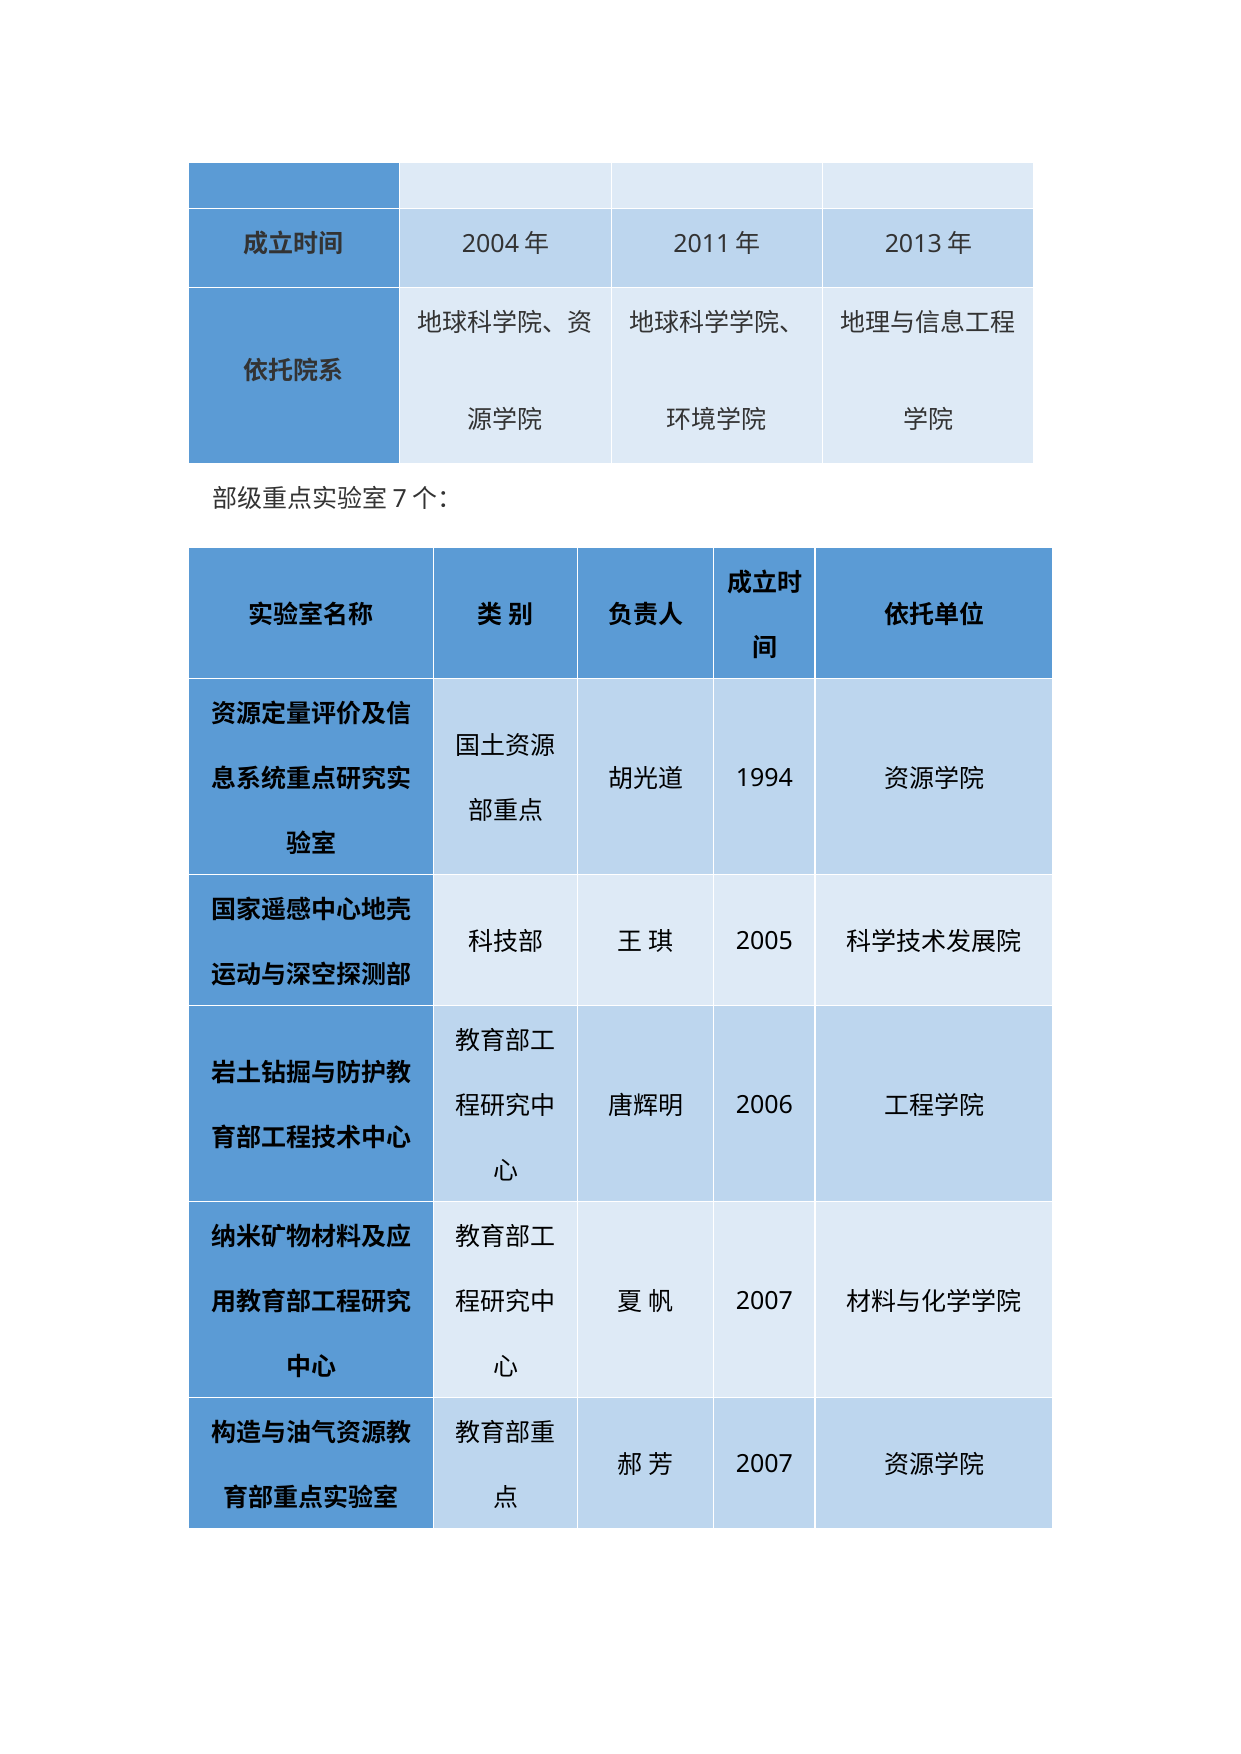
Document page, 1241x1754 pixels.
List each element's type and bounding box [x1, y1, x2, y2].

table_header [188, 162, 1053, 547]
